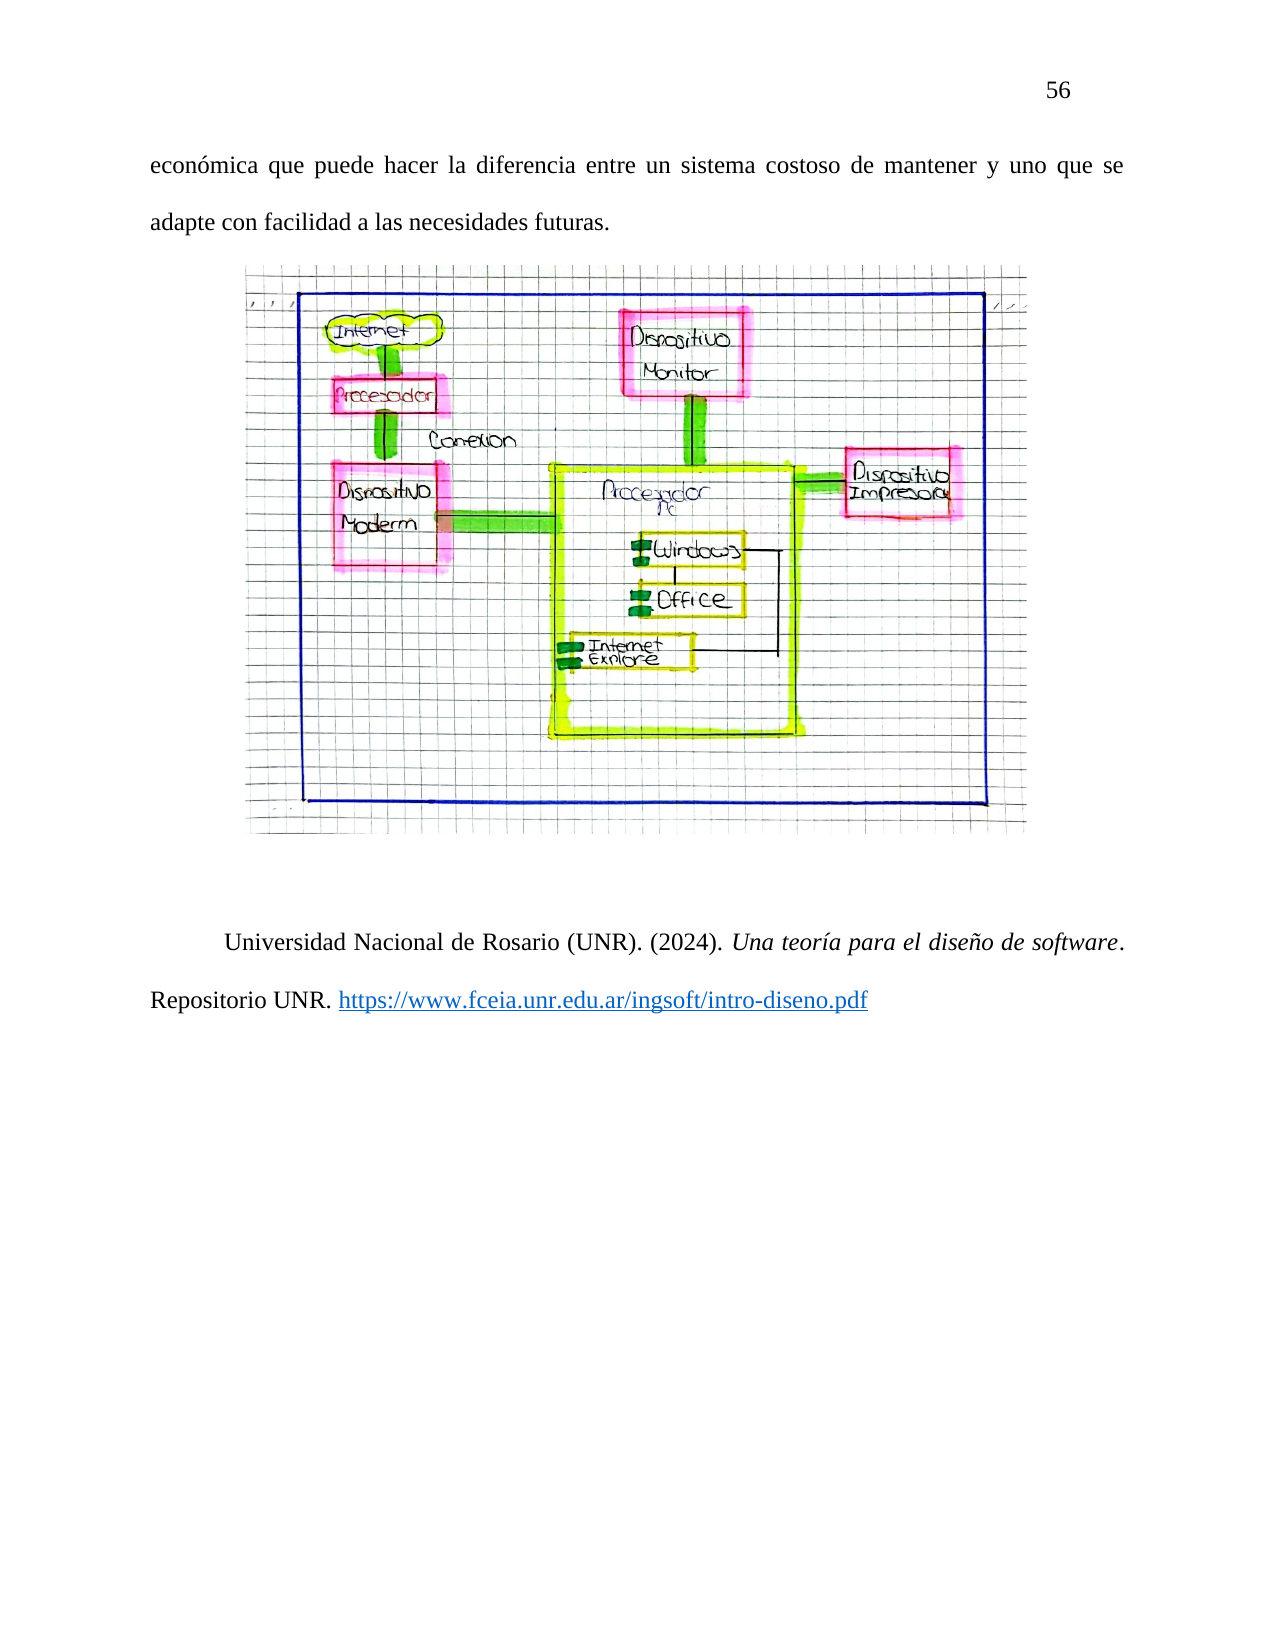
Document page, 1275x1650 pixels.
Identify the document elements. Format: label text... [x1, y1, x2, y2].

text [150, 150, 1125, 236]
text Universidad Nacional de Rosario (UNR). (2024). Una teoría para el diseño de software. Repositorio UNR. https://www.fceia.unr.edu.ar/ingsoft/intro-diseno.pdf [150, 927, 1125, 1014]
picture [245, 265, 1027, 834]
